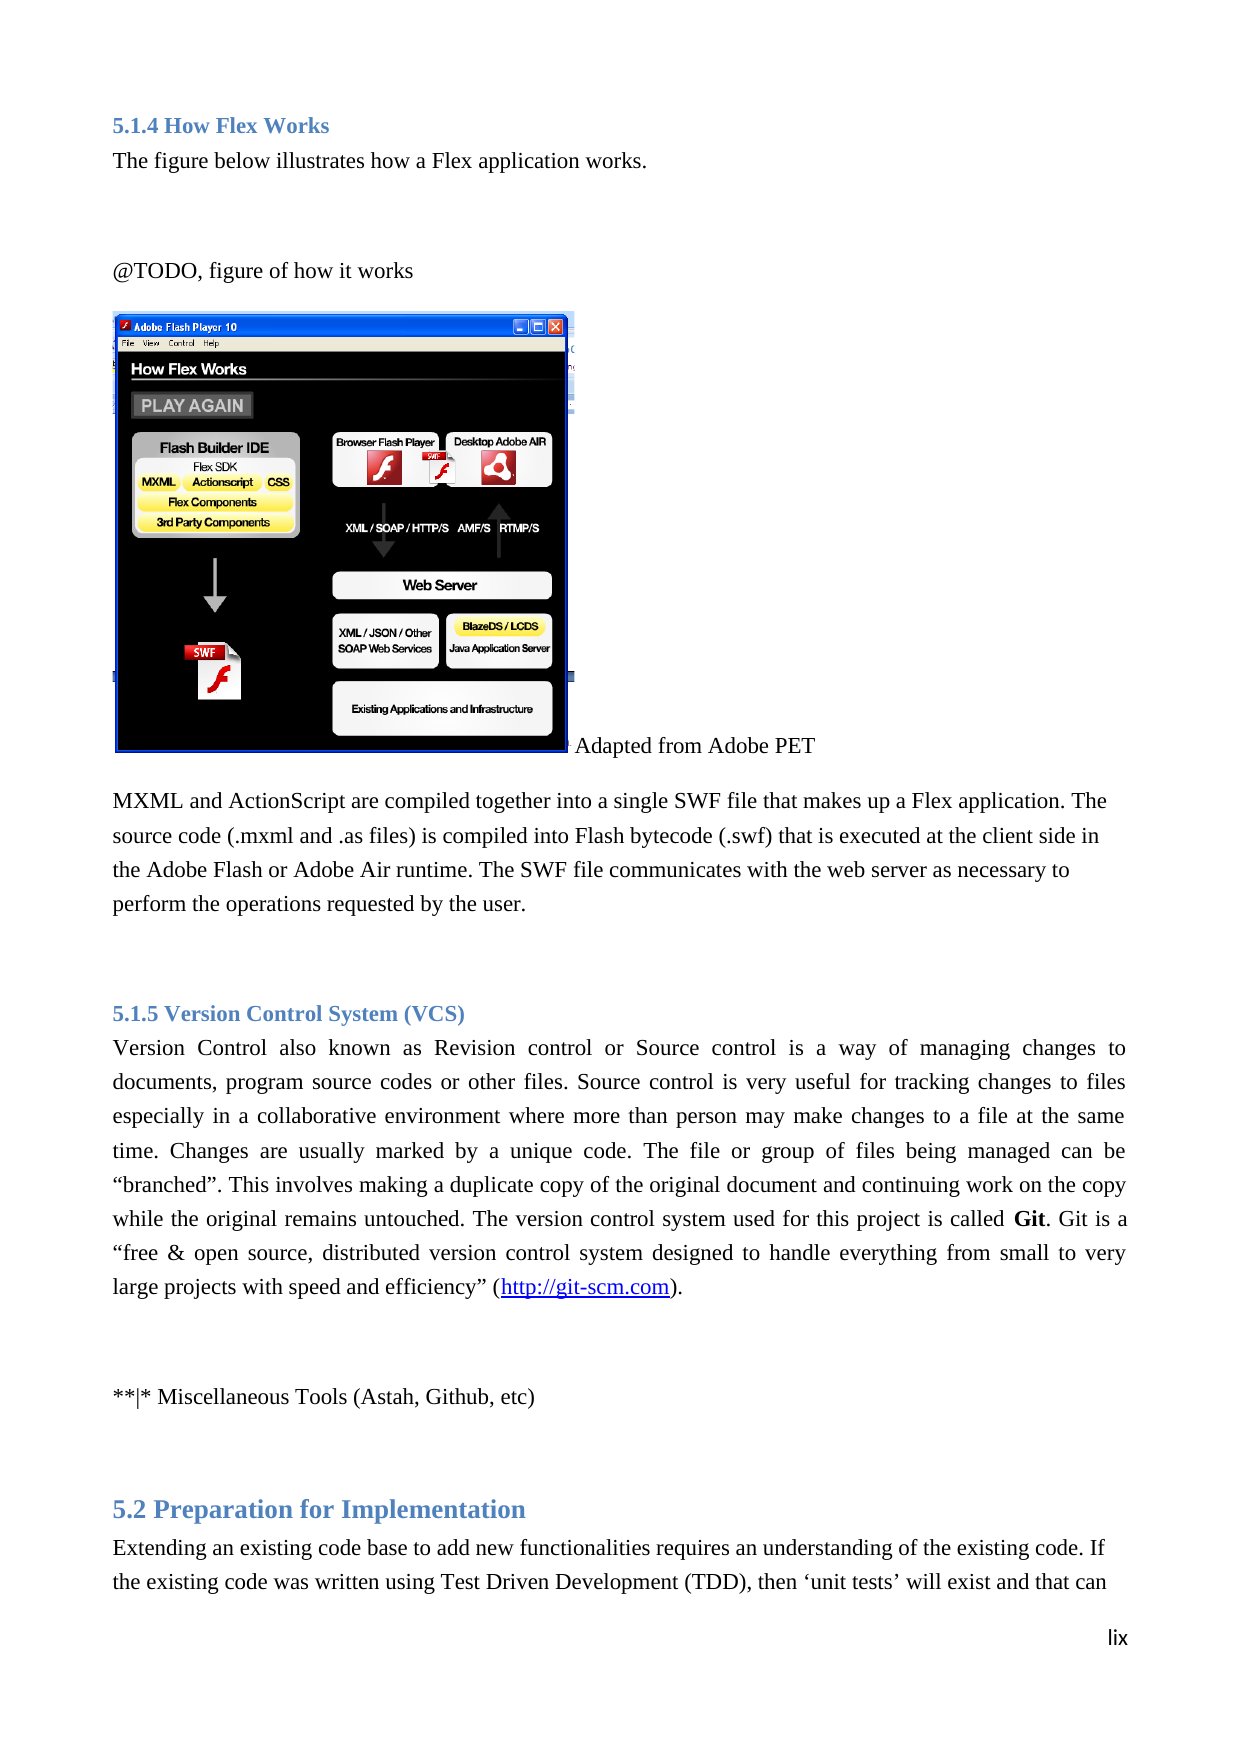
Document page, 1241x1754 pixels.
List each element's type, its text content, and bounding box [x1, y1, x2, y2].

text **|* Miscellaneous Tools (Astah, Github, etc) [112, 1383, 1128, 1410]
text @TODO, figure of how it works [112, 257, 1128, 283]
subtitle 5.1.5 Version Control System (VCS) [112, 1000, 1128, 1026]
text Version Control also known as Revision control or Source control is a way of managing changes to documents, program source codes or other files. Source control is very useful for tracking changes to files especially in a collaborative environment where more than person may make changes to a file at the same time. Changes are usually marked by a unique code. The file or group of files being managed can be “branched”. This involves making a duplicate copy of the original document and continuing work on the copy while the original remains untouched. The version control system used for this project is called Git. Git is a “free & open source, distributed version control system designed to handle everything from small to very large projects with speed and efficiency” (http://git-scm.com). [112, 1034, 1128, 1300]
text The figure below illustrates how a Flex application works. [112, 147, 1128, 173]
text MXML and ActionScript are compiled together into a single SWF file that makes up a Flex application. The source code (.mxml and .as files) is compiled into Flash bytecode (.swf) that is executed at the client side in the Adobe Flash or Adobe Air runtime. The SWF file communicates with the web server as necessary to perform the operations requested by the user. [112, 787, 1128, 916]
subtitle 5.2 Preparation for Implementation [112, 1493, 1128, 1524]
picture [112, 311, 575, 754]
subtitle 5.1.4 How Flex Works [112, 112, 1128, 139]
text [112, 1534, 1128, 1594]
